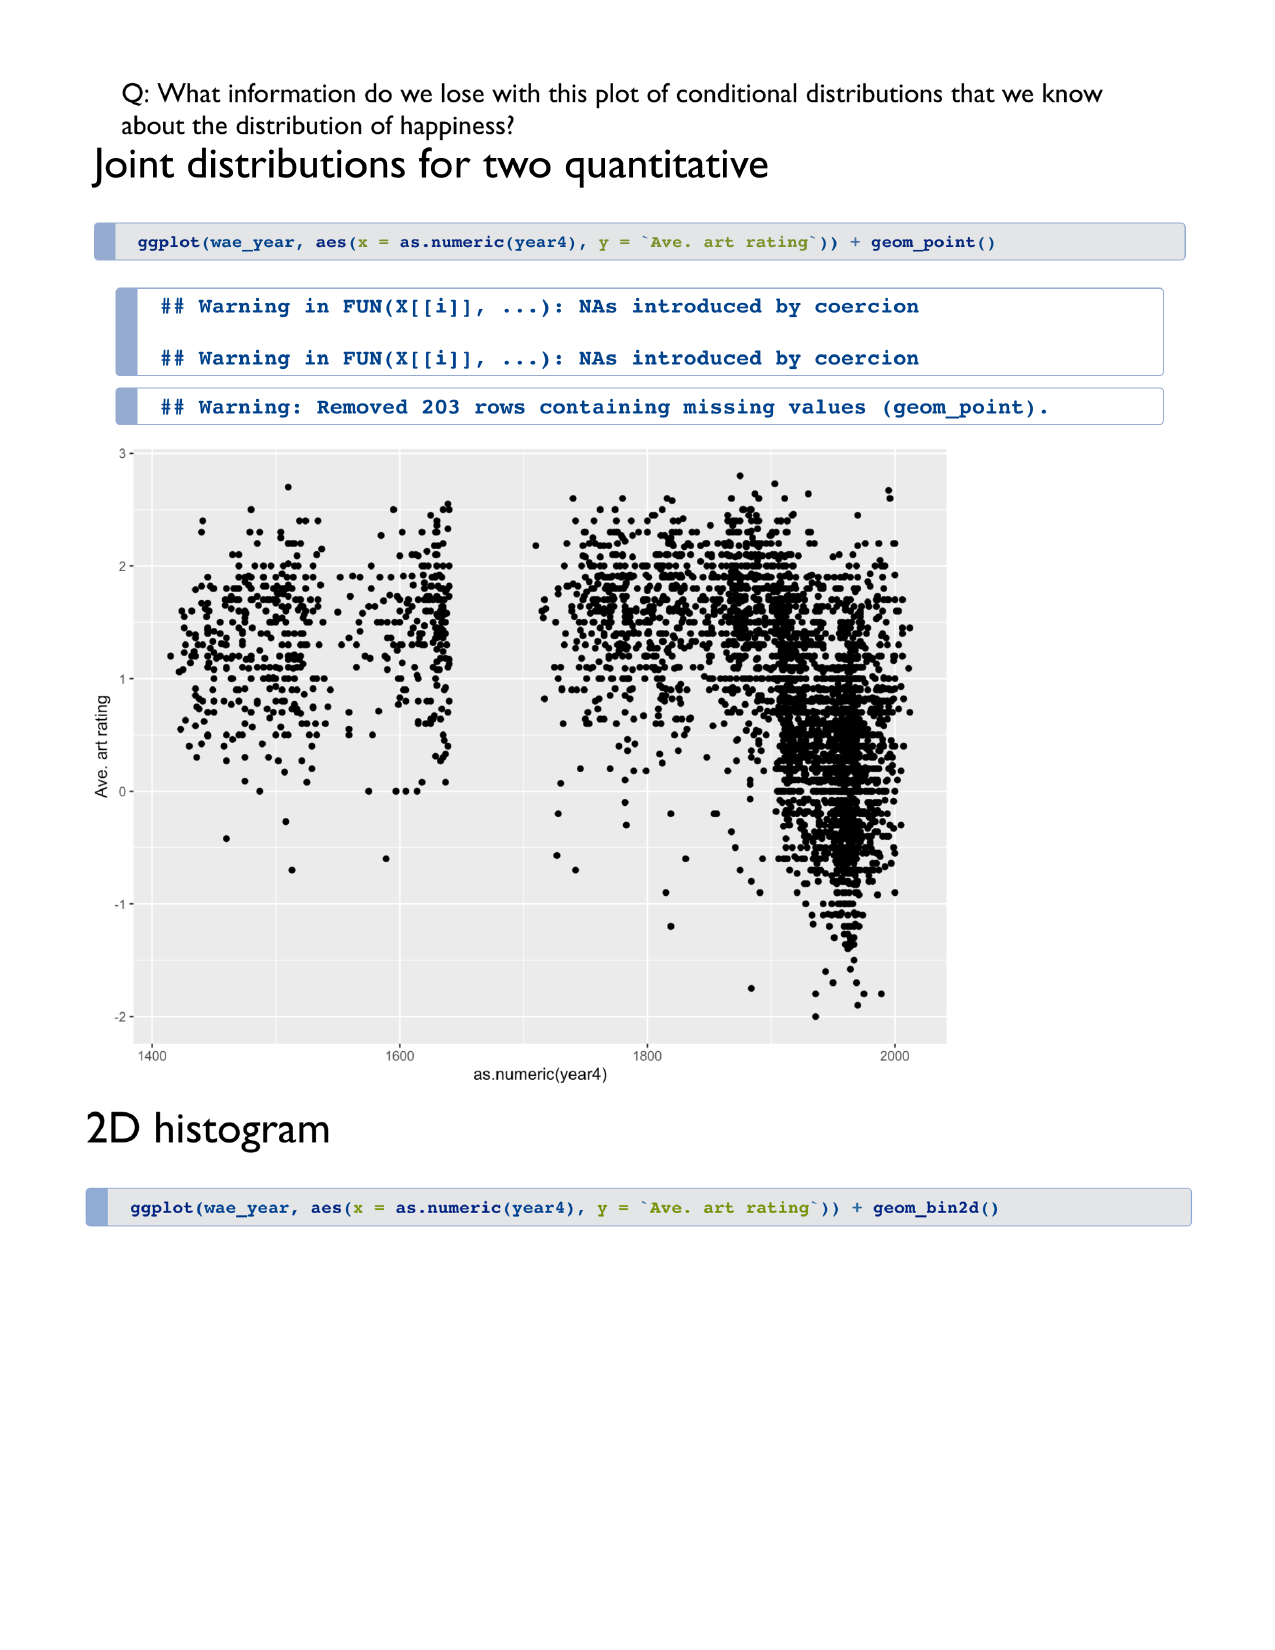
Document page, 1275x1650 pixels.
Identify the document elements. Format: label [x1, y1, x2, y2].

picture [75, 75, 1200, 1239]
